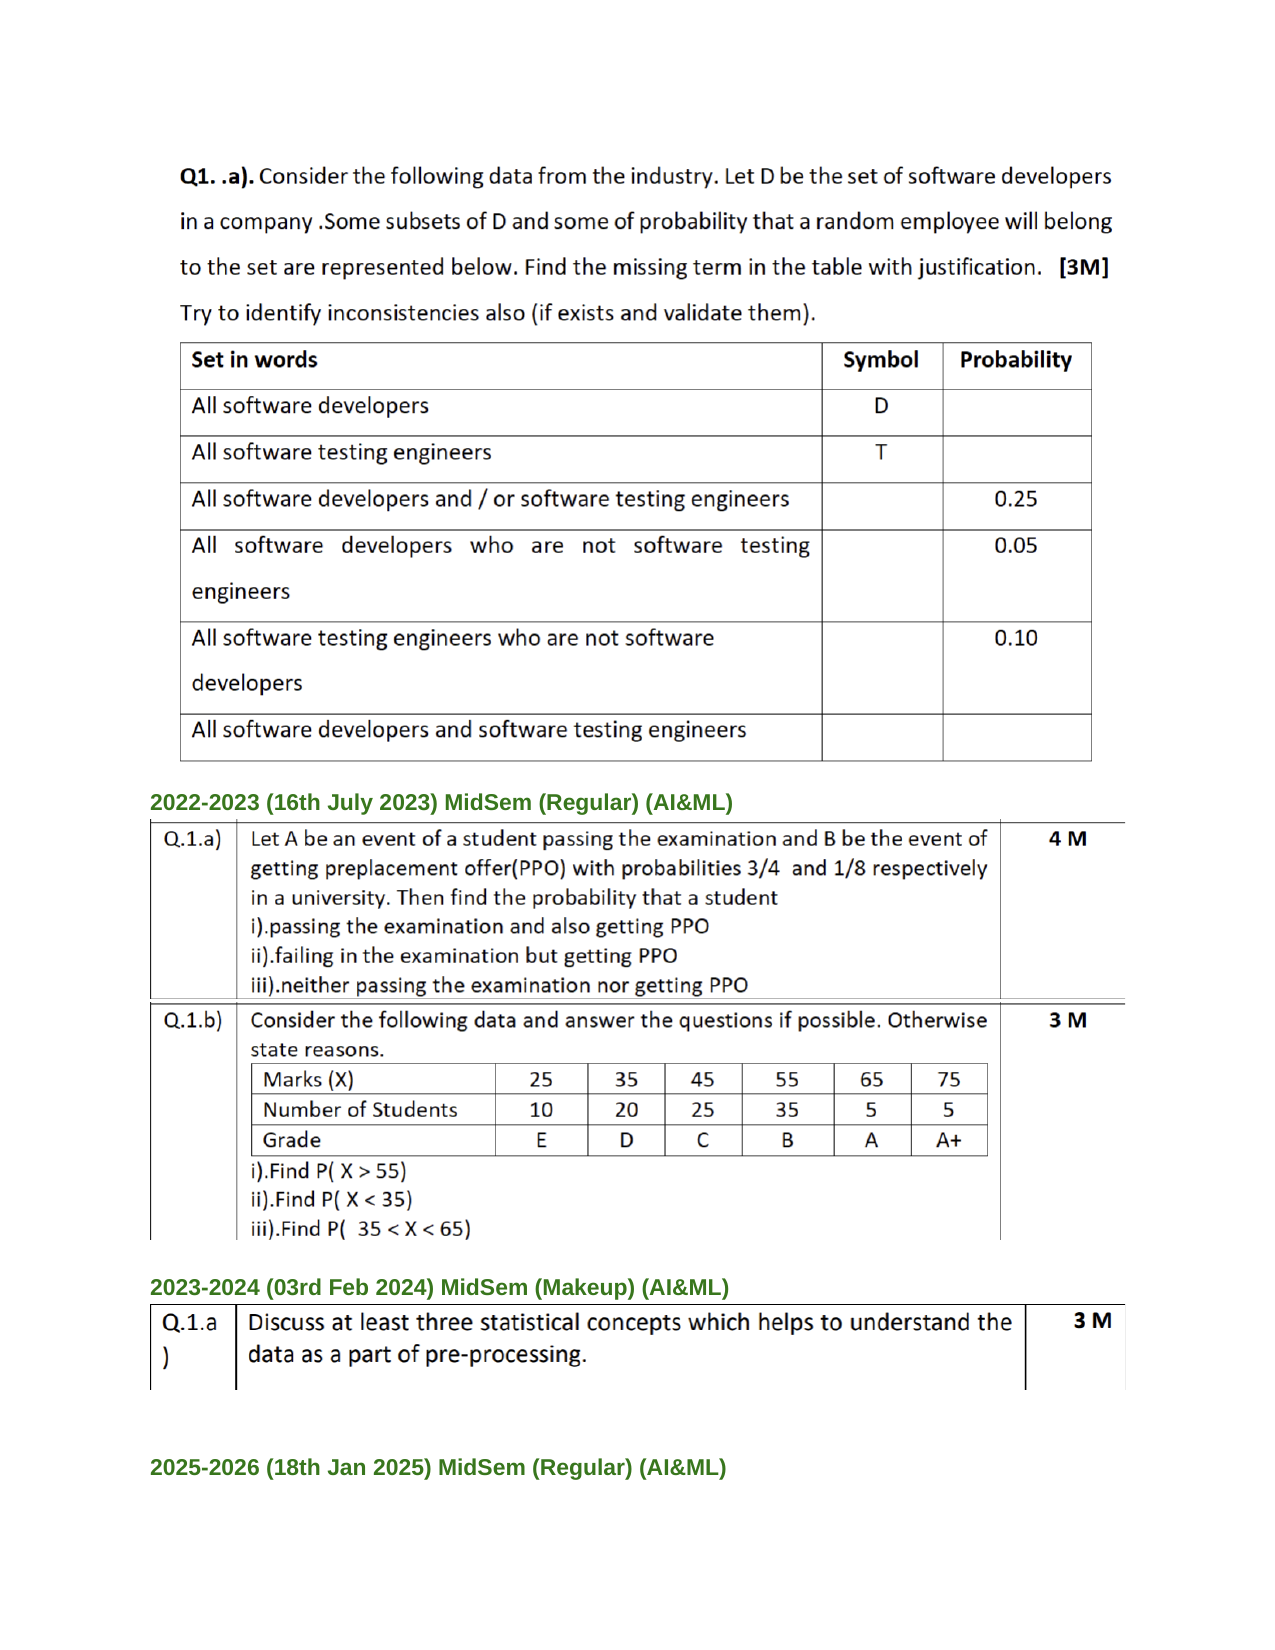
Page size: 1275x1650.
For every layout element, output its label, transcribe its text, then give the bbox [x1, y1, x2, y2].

picture [150, 1304, 1125, 1390]
picture [150, 1002, 1125, 1240]
picture [150, 819, 1125, 999]
text 2023-2024 (03rd Feb 2024) MidSem (Makeup) (AI&ML) [150, 1274, 1125, 1300]
picture [150, 150, 1125, 786]
text 2022-2023 (16th July 2023) MidSem (Regular) (AI&ML) [150, 789, 1125, 816]
text 2025-2026 (18th Jan 2025) MidSem (Regular) (AI&ML) [150, 1454, 1125, 1480]
